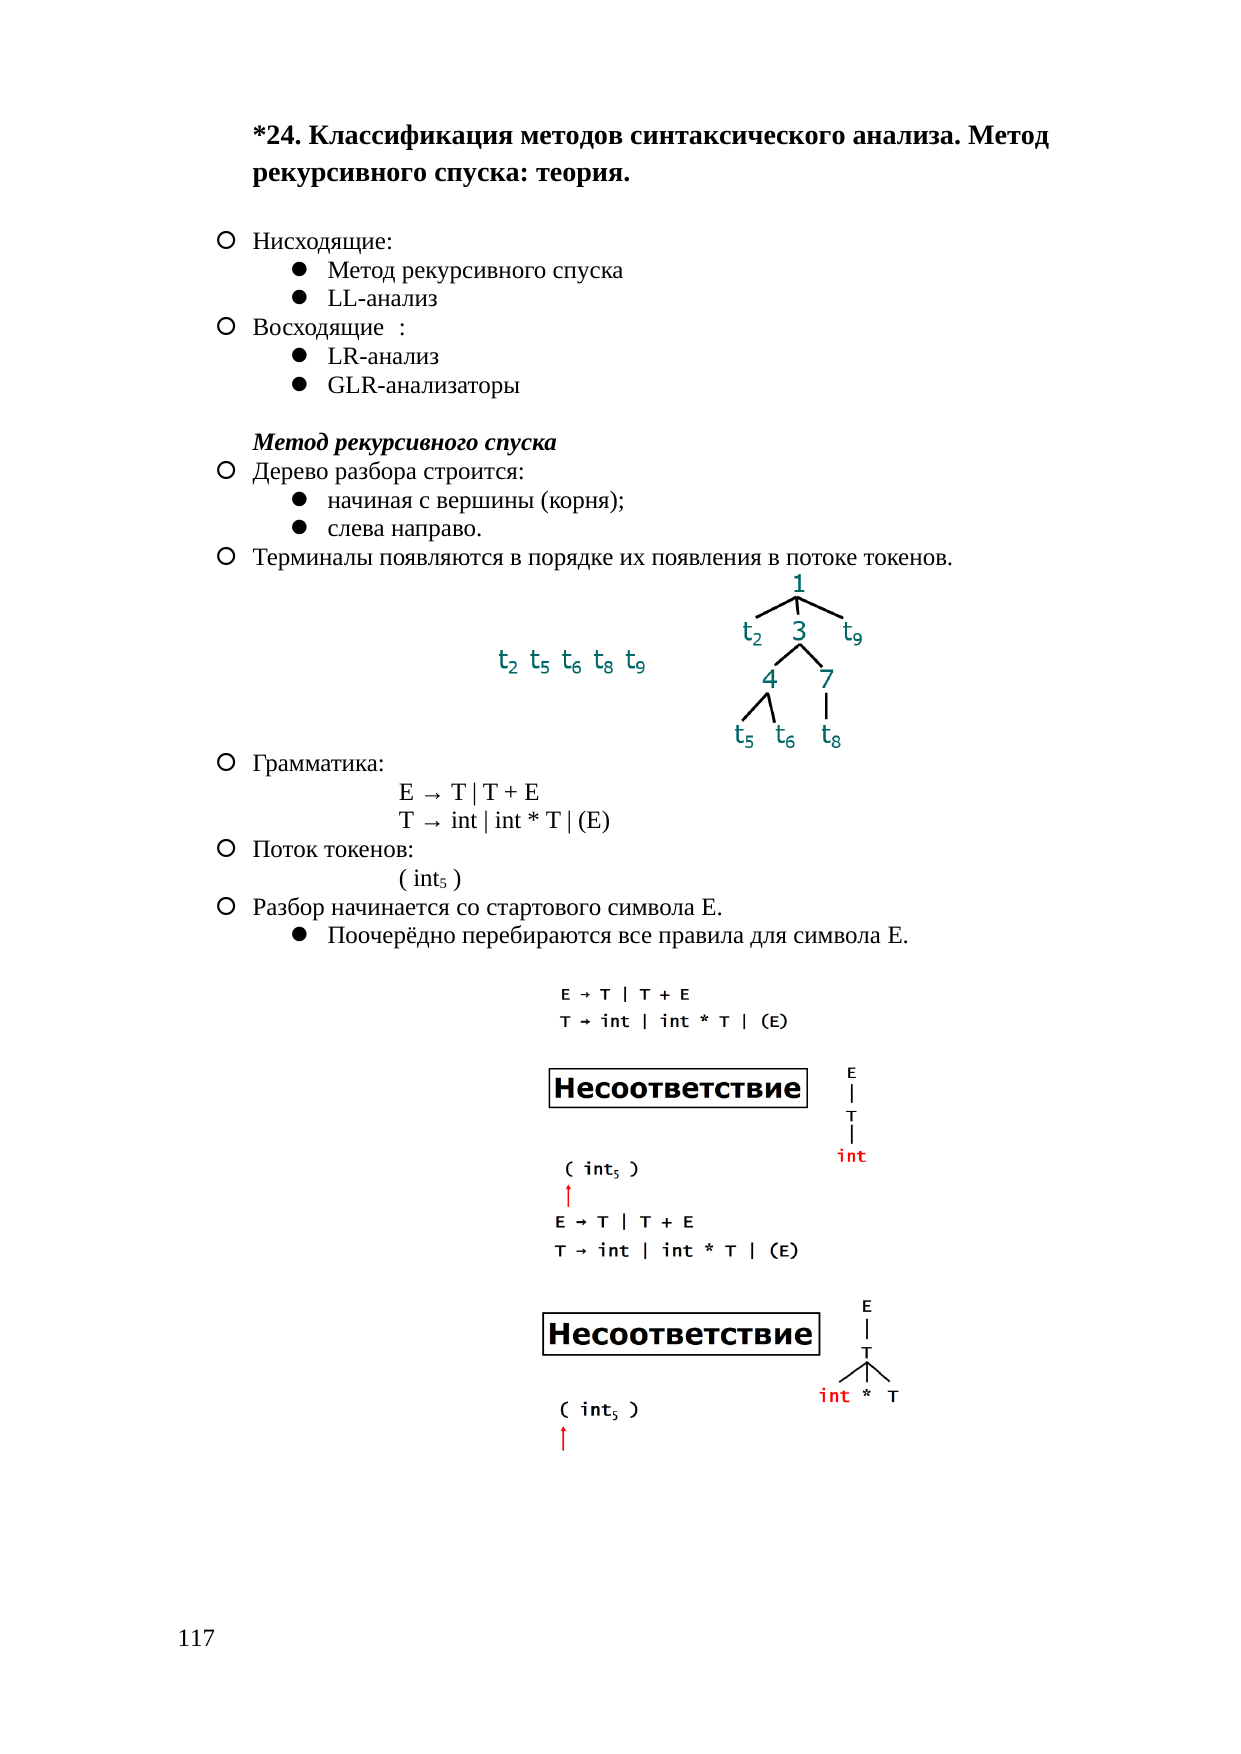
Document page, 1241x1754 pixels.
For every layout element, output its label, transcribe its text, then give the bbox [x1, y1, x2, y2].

list LR-анализ [290, 341, 1152, 370]
subtitle *24. Классификация методов синтаксического анализа. Метод рекурсивного спуска: теория. [252, 118, 1152, 188]
list Грамматика: [215, 748, 1152, 777]
list Нисходящие: [215, 226, 1152, 255]
list Метод рекурсивного спуска [290, 255, 1152, 283]
list GLR-анализаторы [290, 370, 1152, 398]
list Разбор начинается со стартового символа E. [215, 892, 1152, 920]
text Метод рекурсивного спуска [252, 427, 1152, 456]
text ( int5 ) [177, 863, 1152, 892]
list слева направо. [290, 513, 1152, 542]
text T → int | int * T | (E) [177, 805, 1152, 834]
text E → T | T + E [177, 777, 1152, 805]
list Дерево разбора строится: [215, 456, 1152, 485]
list LL-анализ [290, 283, 1152, 312]
list начиная с вершины (корня); [290, 485, 1152, 513]
list Терминалы появляются в порядке их появления в потоке токенов. [215, 542, 1152, 571]
picture [487, 571, 916, 748]
picture [536, 982, 943, 1466]
list Поочерёдно перебираются все правила для символа E. [290, 920, 1152, 949]
list Восходящие : [215, 312, 1152, 341]
list Поток токенов: [215, 834, 1152, 863]
